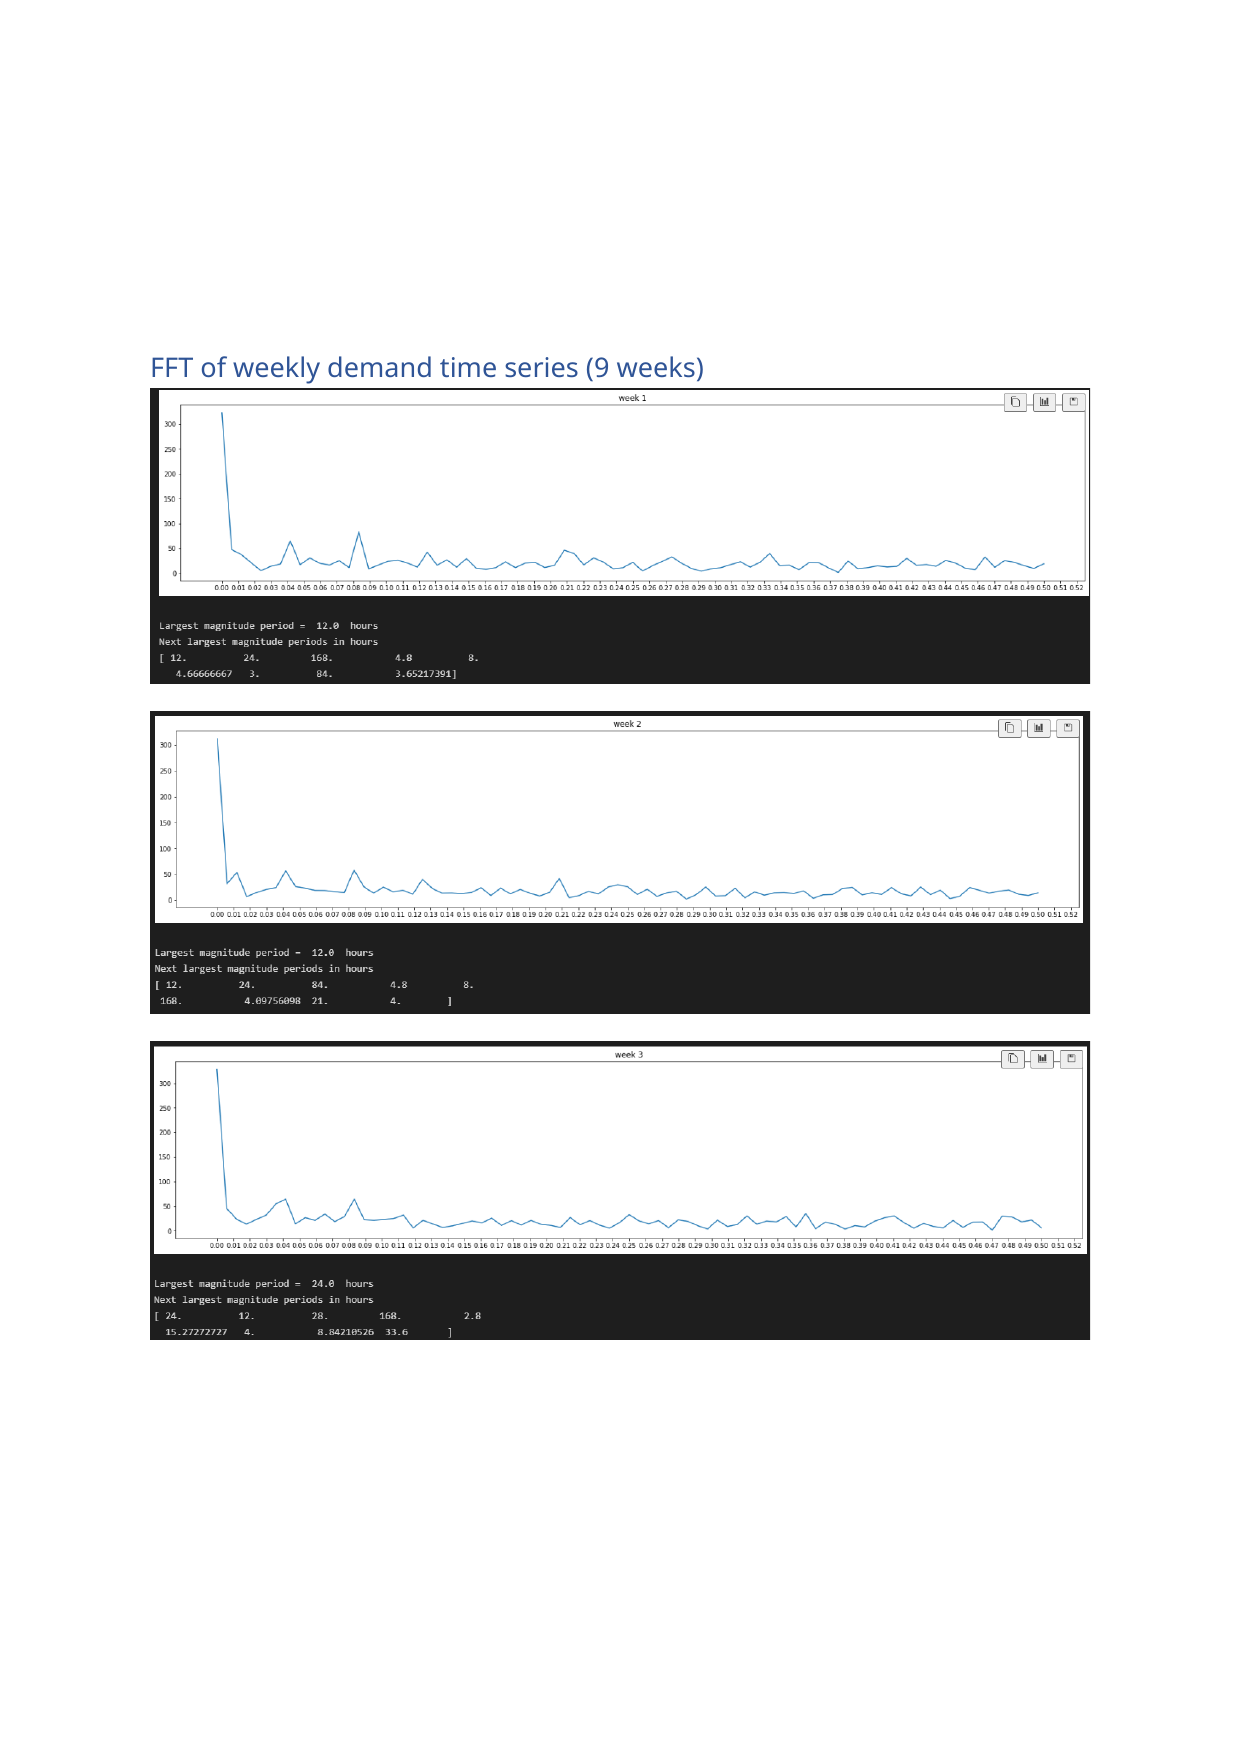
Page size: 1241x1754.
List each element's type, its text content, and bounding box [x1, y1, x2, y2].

picture [150, 711, 1091, 1014]
picture [150, 1041, 1091, 1340]
subtitle FFT of weekly demand time series (9 weeks) [150, 348, 1090, 385]
picture [150, 388, 1091, 684]
